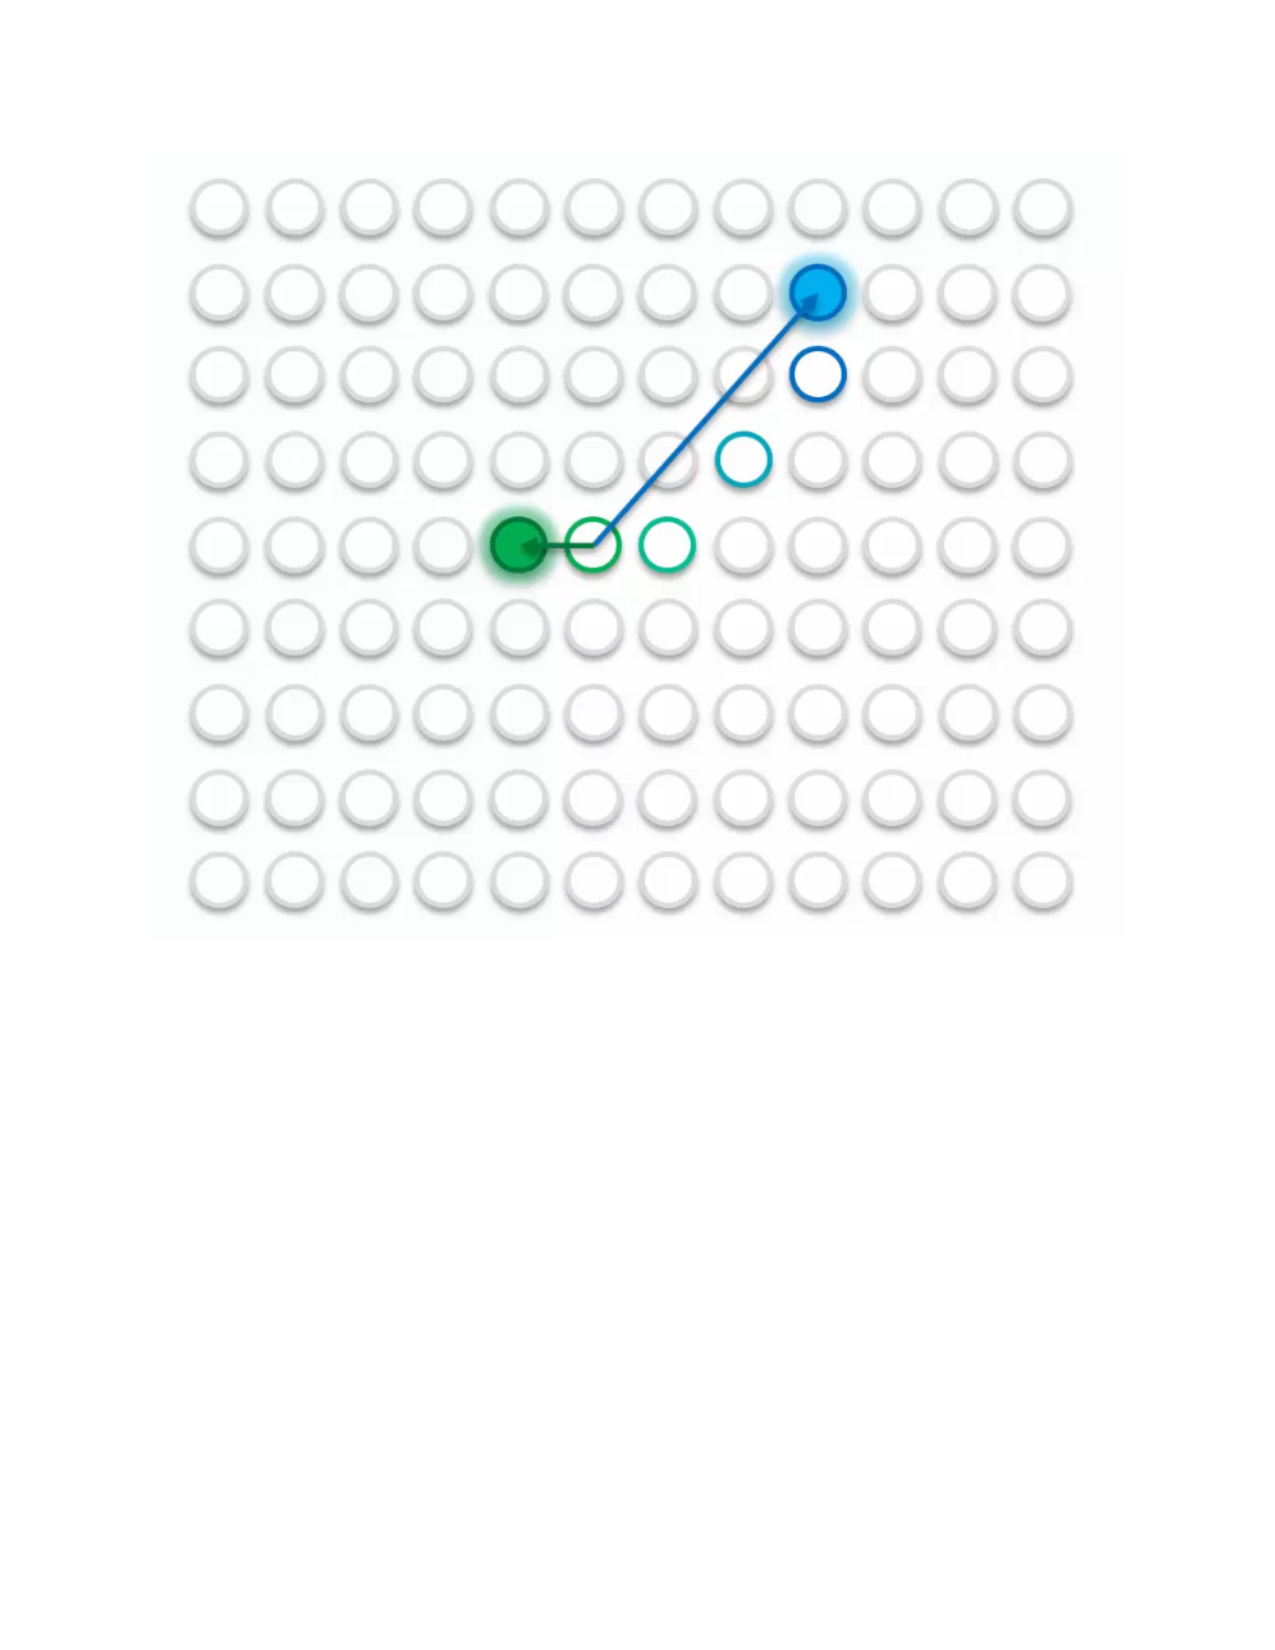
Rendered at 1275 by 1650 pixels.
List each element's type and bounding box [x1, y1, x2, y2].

picture [150, 150, 1125, 939]
